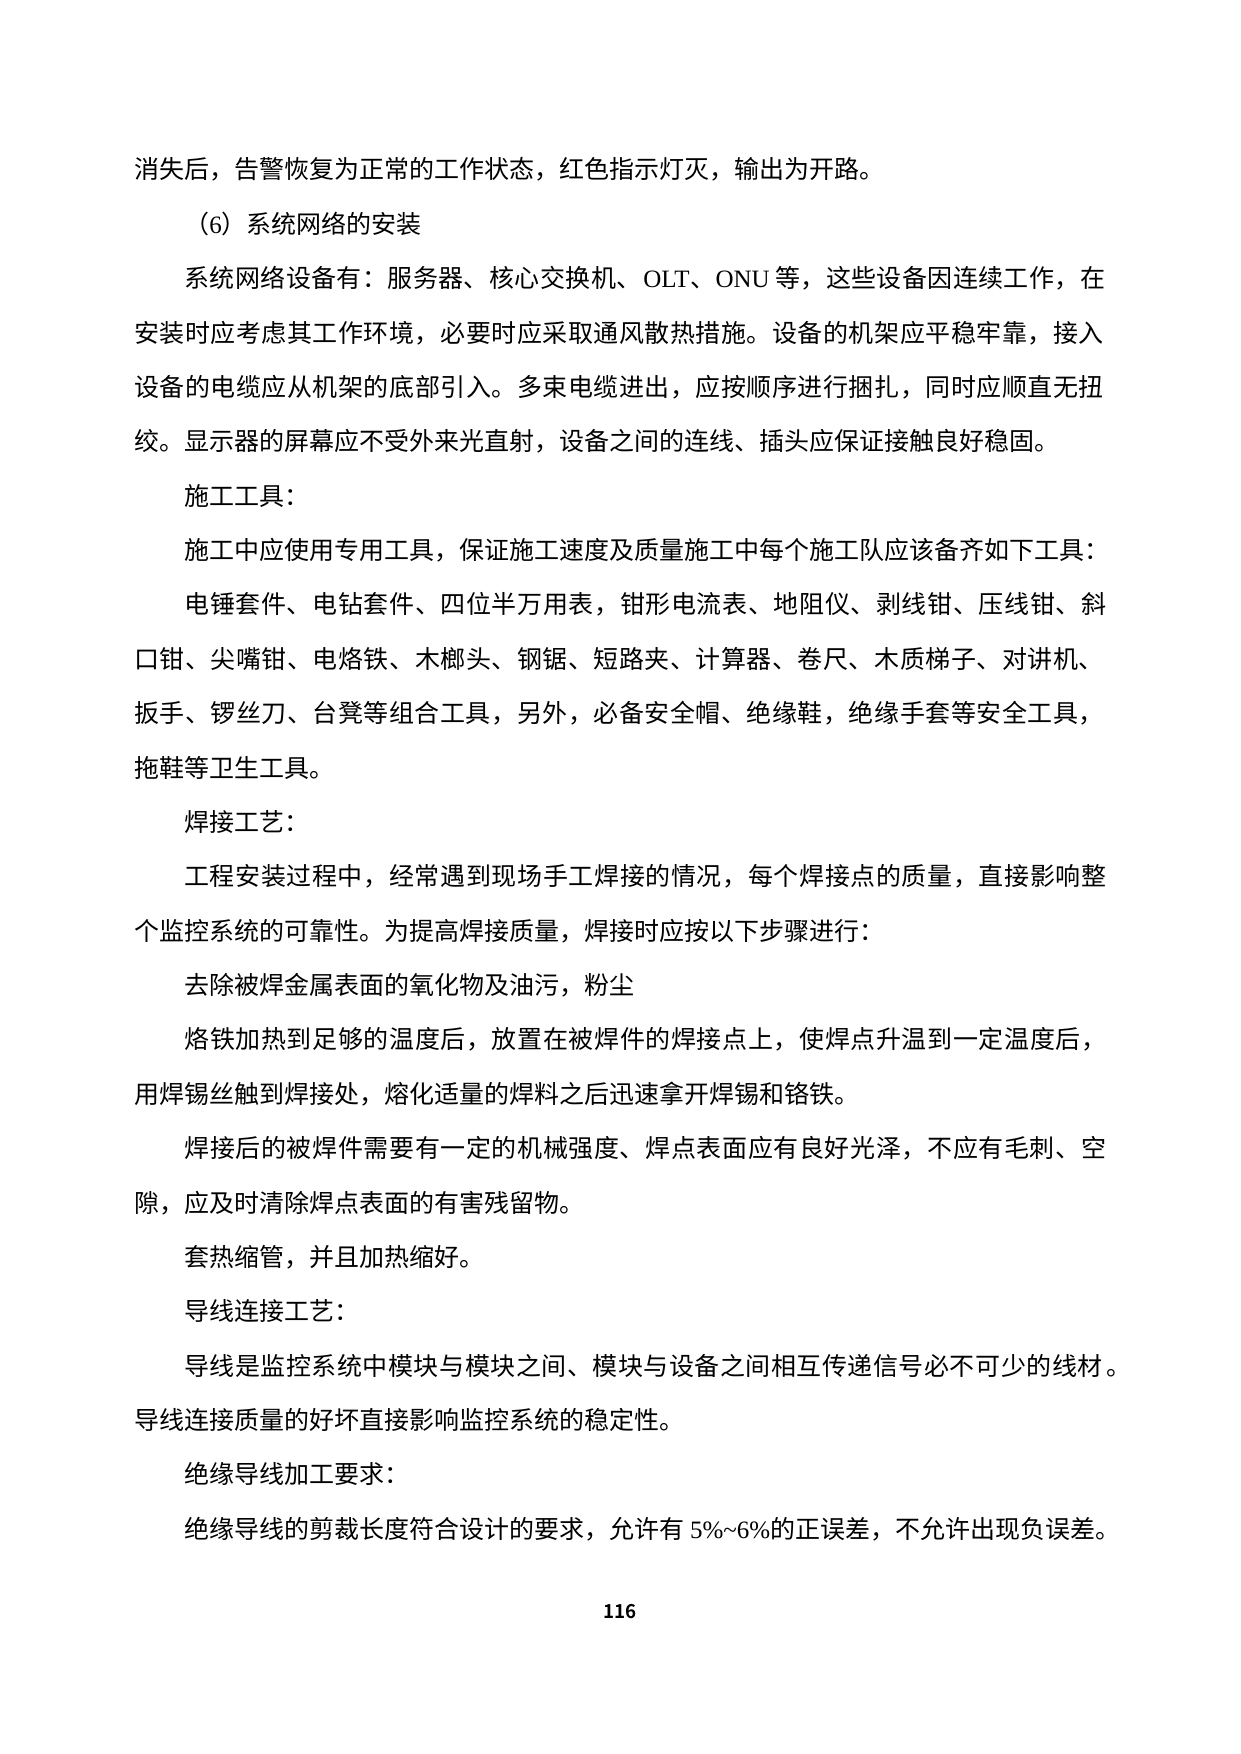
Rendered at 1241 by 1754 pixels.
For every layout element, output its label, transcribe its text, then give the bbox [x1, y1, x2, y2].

text 套热缩管，并且加热缩好。 [134, 1237, 1106, 1274]
text 绝缘导线的剪裁长度符合设计的要求，允许有 5%~6%的正误差，不允许出现负误差。 [134, 1509, 1106, 1546]
text 焊接后的被焊件需要有一定的机械强度、焊点表面应有良好光泽，不应有毛刺、空隙，应及时清除焊点表面的有害残留物。 [134, 1129, 1106, 1219]
text 工程安装过程中，经常遇到现场手工焊接的情况，每个焊接点的质量，直接影响整个监控系统的可靠性。为提高焊接质量，焊接时应按以下步骤进行： [134, 857, 1106, 947]
text 去除被焊金属表面的氧化物及油污，粉尘 [134, 966, 1106, 1002]
text 施工中应使用专用工具，保证施工速度及质量施工中每个施工队应该备齐如下工具： [134, 531, 1106, 567]
text 导线连接工艺： [134, 1292, 1106, 1328]
text 烙铁加热到足够的温度后，放置在被焊件的焊接点上，使焊点升温到一定温度后， 用焊锡丝触到焊接处，熔化适量的焊料之后迅速拿开焊锡和铬铁。 [134, 1020, 1106, 1111]
text 施工工具： [134, 476, 1106, 512]
text （6）系统网络的安装 [134, 204, 1106, 241]
text 焊接工艺： [134, 802, 1106, 839]
text 导线是监控系统中模块与模块之间、模块与设备之间相互传递信号必不可少的线材。导线连接质量的好坏直接影响监控系统的稳定性。 [134, 1346, 1106, 1437]
text 系统网络设备有：服务器、核心交换机、OLT、ONU等，这些设备因连续工作，在安装时应考虑其工作环境，必要时应采取通风散热措施。设备的机架应平稳牢靠，接入设备的电缆应从机架的底部引入。多束电缆进出，应按顺序进行捆扎，同时应顺直无扭绞。显示器的屏幕应不受外来光直射，设备之间的连线、插头应保证接触良好稳固。 [134, 259, 1106, 458]
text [134, 150, 1106, 186]
text 电锤套件、电钻套件、四位半万用表，钳形电流表、地阻仪、剥线钳、压线钳、斜口钳、尖嘴钳、电烙铁、木榔头、钢锯、短路夹、计算器、卷尺、木质梯子、对讲机、扳手、锣丝刀、台凳等组合工具，另外，必备安全帽、绝缘鞋，绝缘手套等安全工具，拖鞋等卫生工具。 [134, 585, 1106, 784]
text 绝缘导线加工要求： [134, 1455, 1106, 1491]
